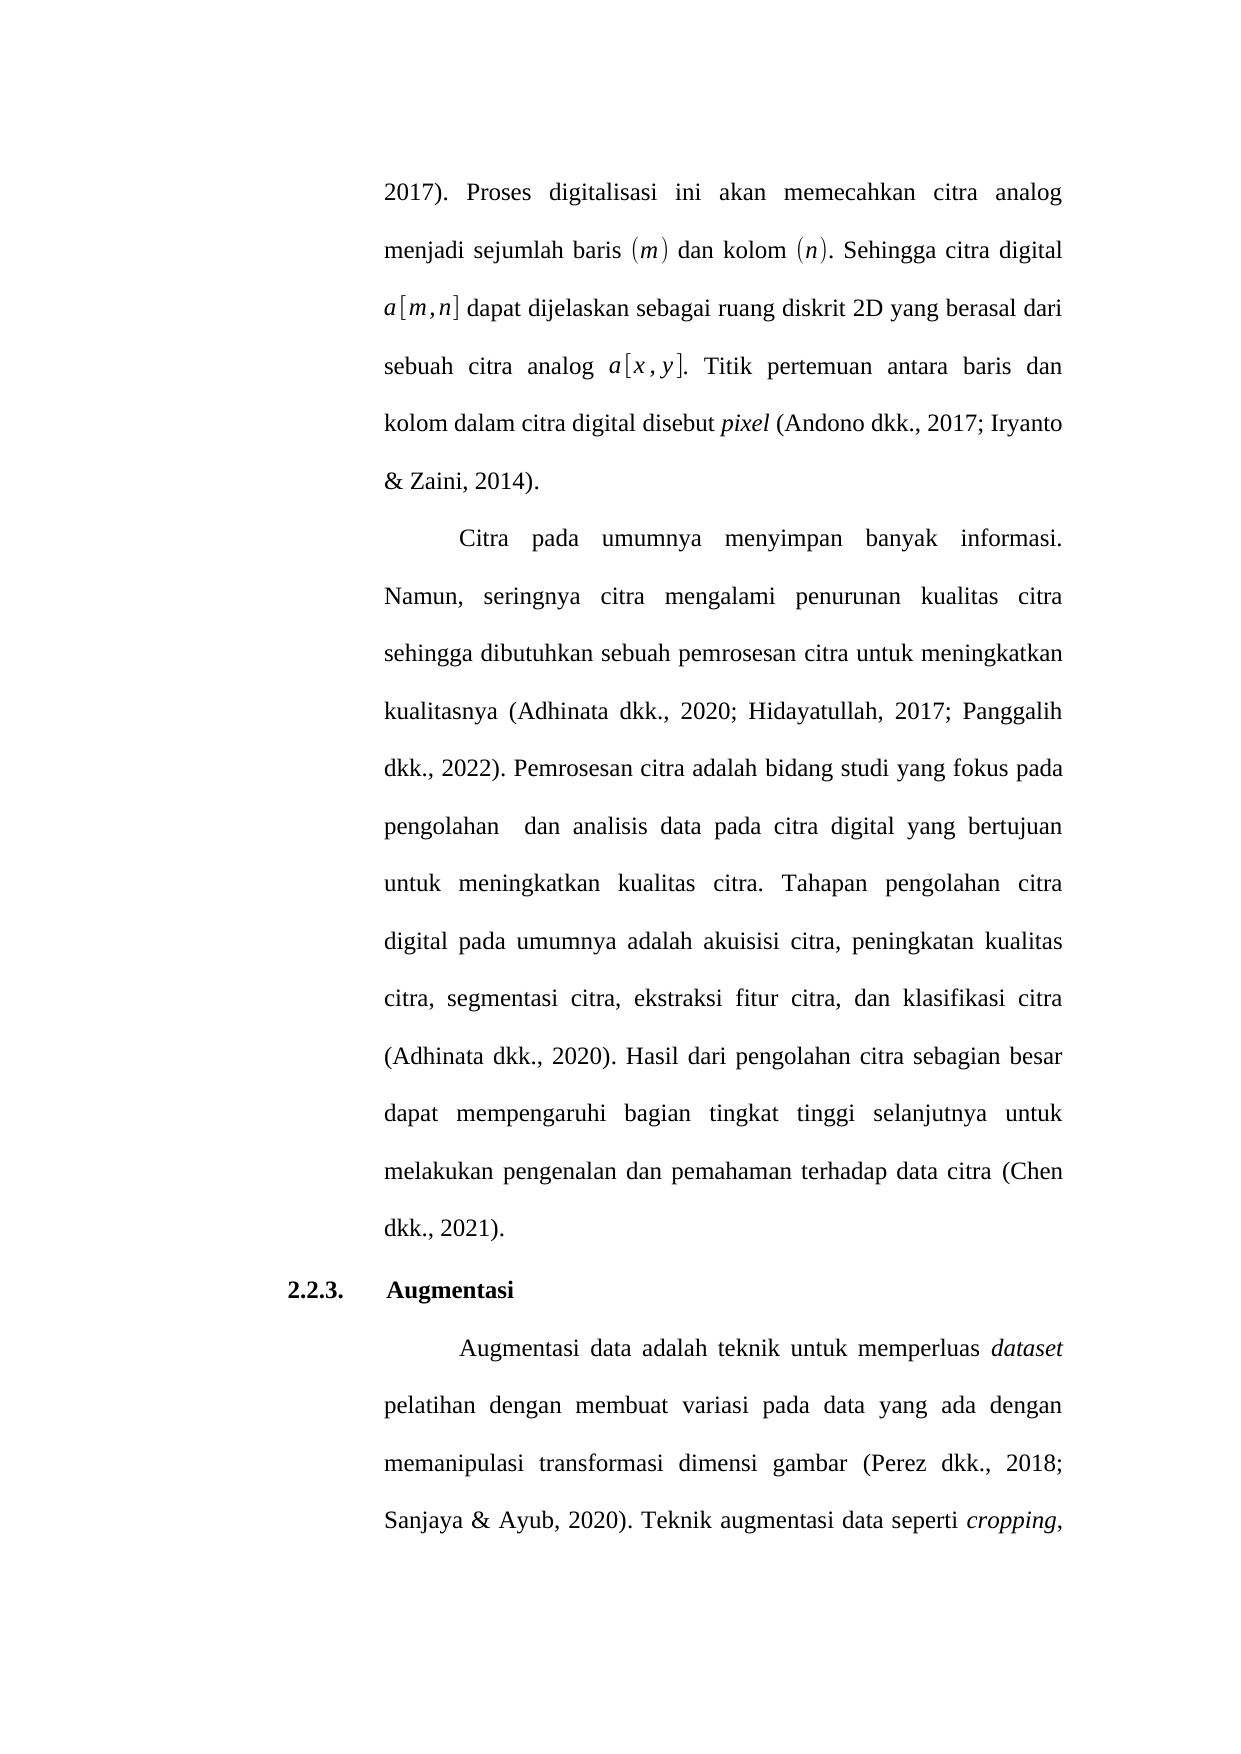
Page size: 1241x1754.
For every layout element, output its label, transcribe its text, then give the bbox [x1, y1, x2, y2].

subtitle Augmentasi [287, 1275, 1063, 1304]
text Citra pada umumnya menyimpan banyak informasi. Namun, seringnya citra mengalami penurunan kualitas citra sehingga dibutuhkan sebuah pemrosesan citra untuk meningkatkan kualitasnya . Pemrosesan citra adalah bidang studi yang fokus pada pengolahan dan analisis data pada citra digital yang bertujuan untuk meningkatkan kualitas citra. Tahapan pengolahan citra digital pada umumnya adalah akuisisi citra, peningkatan kualitas citra, segmentasi citra, ekstraksi fitur citra, dan klasifikasi citra . Hasil dari pengolahan citra sebagian besar dapat mempengaruhi bagian tingkat tinggi selanjutnya untuk melakukan pengenalan dan pemahaman terhadap data citra . [384, 523, 1063, 1242]
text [384, 177, 1063, 495]
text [384, 1333, 1063, 1534]
